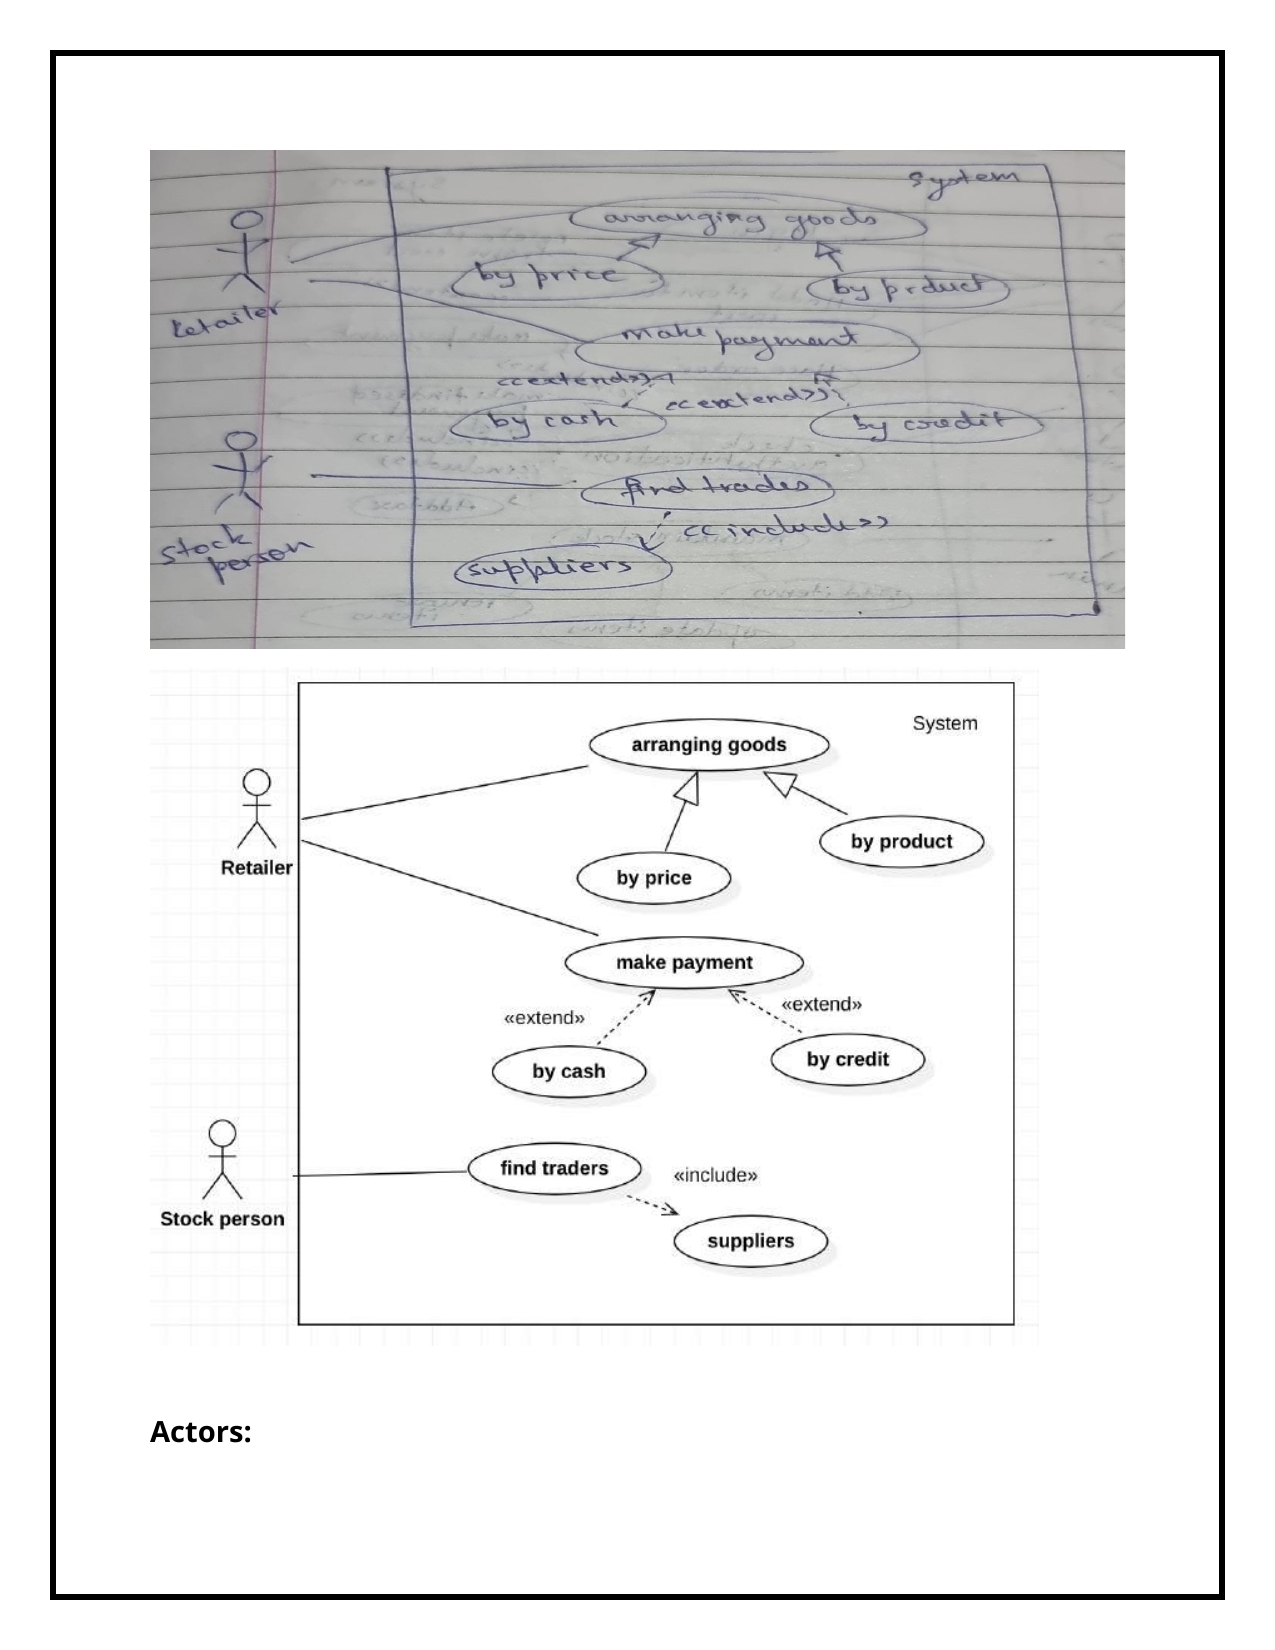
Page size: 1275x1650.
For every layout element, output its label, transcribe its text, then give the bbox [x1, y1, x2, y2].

picture [150, 150, 1125, 649]
text Actors: [150, 1411, 1125, 1451]
